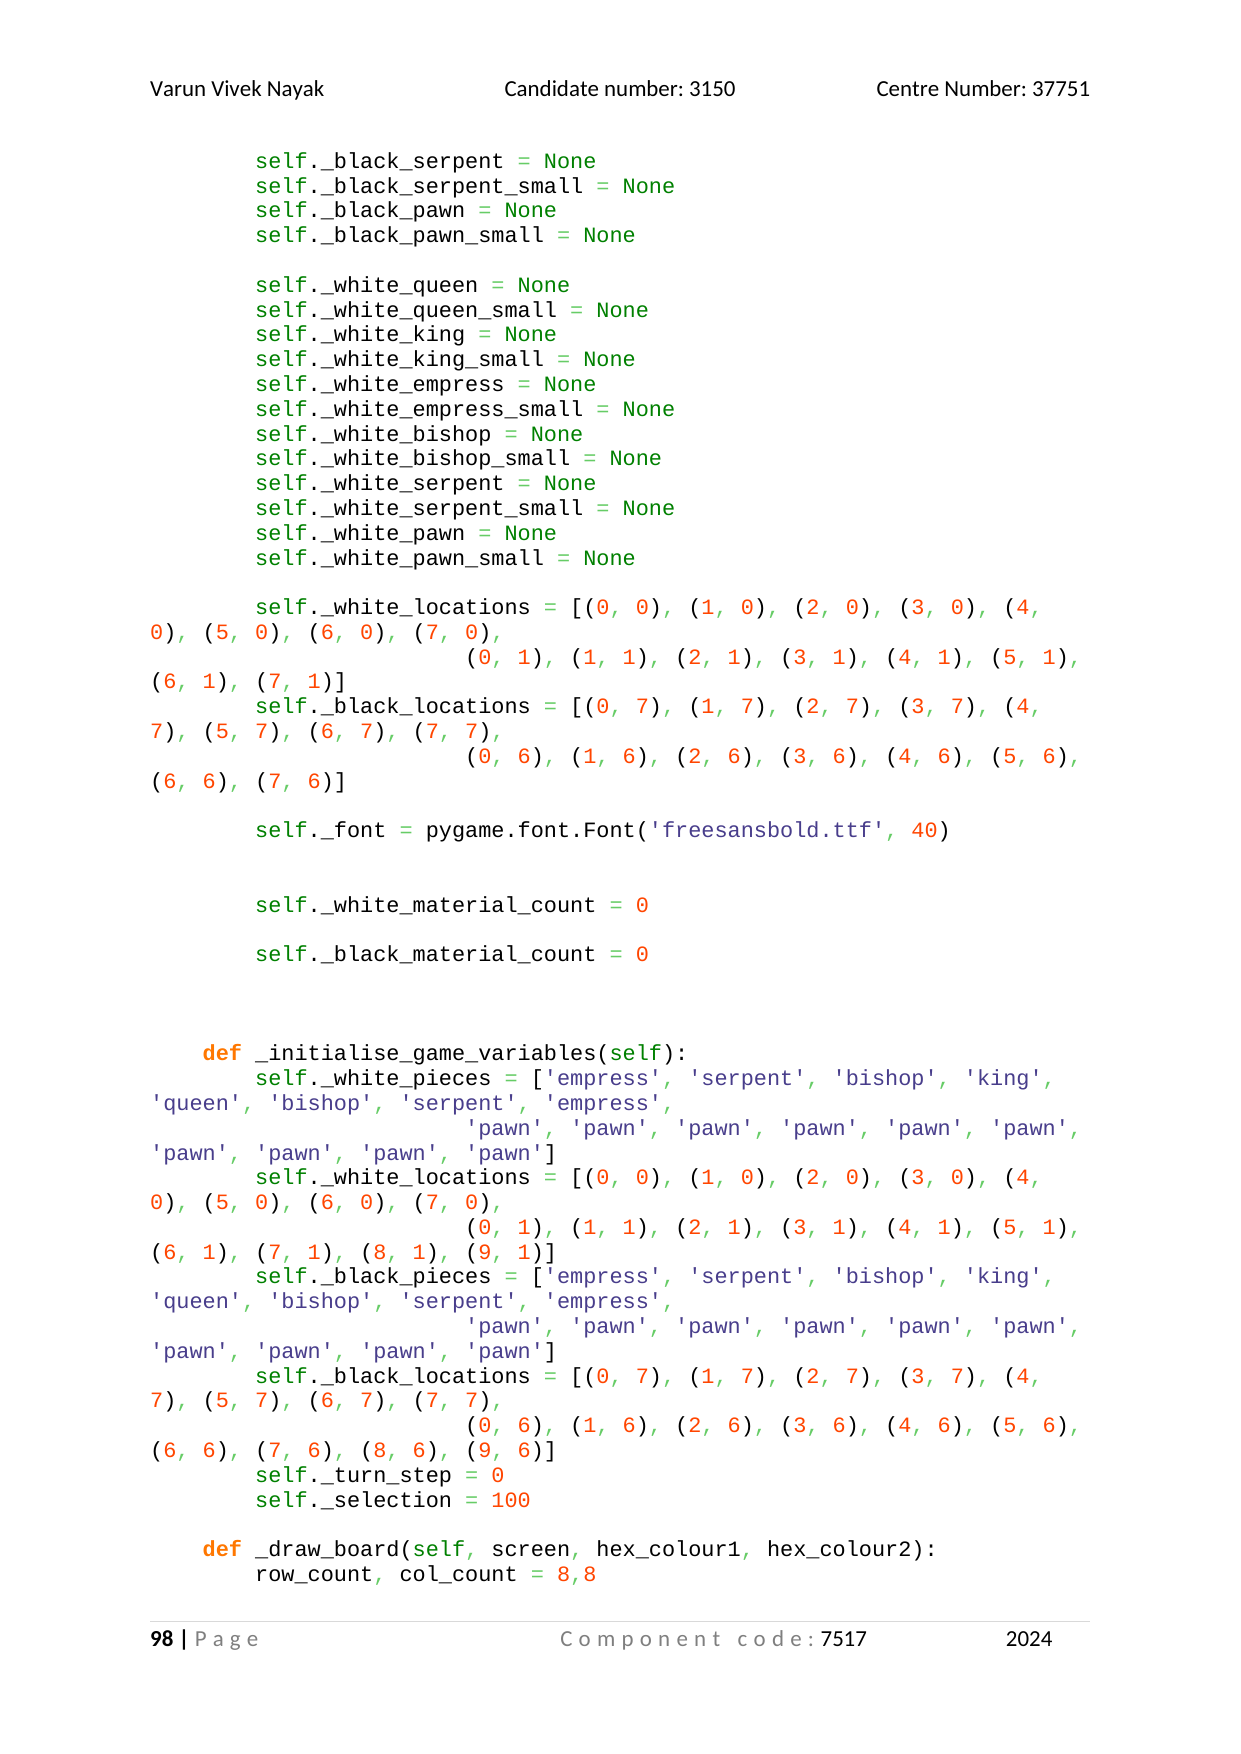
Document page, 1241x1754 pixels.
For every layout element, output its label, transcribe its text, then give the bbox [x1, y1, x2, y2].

text self._white_bishop_small = None [150, 447, 1090, 472]
text self._black_material_count = 0 [150, 943, 1090, 968]
text self._white_king_small = None [150, 348, 1090, 373]
text def _initialise_game_variables(self): [150, 1042, 1090, 1067]
text self._black_serpent_small = None [150, 175, 1090, 199]
text self._white_queen = None [150, 274, 1090, 299]
text self._white_bishop = None [150, 423, 1090, 447]
text self._white_pawn = None [150, 522, 1090, 547]
text self._black_pawn = None [150, 199, 1090, 224]
text self._white_locations = [(0, 0), (1, 0), (2, 0), (3, 0), (4, 0), (5, 0), (6, 0), (7, 0), [150, 596, 1090, 646]
text self._white_serpent = None [150, 472, 1090, 497]
text self._white_empress_small = None [150, 398, 1090, 423]
text def _draw_board(self, screen, hex_colour1, hex_colour2): [150, 1538, 1090, 1563]
text (0, 1), (1, 1), (2, 1), (3, 1), (4, 1), (5, 1), (6, 1), (7, 1), (8, 1), (9, 1)] [150, 1216, 1090, 1266]
text self._white_locations = [(0, 0), (1, 0), (2, 0), (3, 0), (4, 0), (5, 0), (6, 0), (7, 0), [150, 1166, 1090, 1216]
text self._font = pygame.font.Font('freesansbold.ttf', 40) [150, 819, 1090, 844]
text row_count, col_count = 8,8 [150, 1563, 1090, 1588]
text (0, 6), (1, 6), (2, 6), (3, 6), (4, 6), (5, 6), (6, 6), (7, 6)] [150, 745, 1090, 794]
text self._white_material_count = 0 [150, 894, 1090, 918]
text 'pawn', 'pawn', 'pawn', 'pawn', 'pawn', 'pawn', 'pawn', 'pawn', 'pawn', 'pawn'] [150, 1315, 1090, 1365]
text self._black_pieces = ['empress', 'serpent', 'bishop', 'king', 'queen', 'bishop', 'serpent', 'empress', [150, 1266, 1090, 1315]
text self._white_empress = None [150, 373, 1090, 398]
text self._black_pawn_small = None [150, 224, 1090, 249]
text self._turn_step = 0 [150, 1464, 1090, 1489]
text 'pawn', 'pawn', 'pawn', 'pawn', 'pawn', 'pawn', 'pawn', 'pawn', 'pawn', 'pawn'] [150, 1117, 1090, 1166]
text self._black_locations = [(0, 7), (1, 7), (2, 7), (3, 7), (4, 7), (5, 7), (6, 7), (7, 7), [150, 695, 1090, 745]
text self._white_serpent_small = None [150, 497, 1090, 522]
text self._selection = 100 [150, 1489, 1090, 1513]
text self._white_pawn_small = None [150, 547, 1090, 571]
text (0, 6), (1, 6), (2, 6), (3, 6), (4, 6), (5, 6), (6, 6), (7, 6), (8, 6), (9, 6)] [150, 1414, 1090, 1464]
text self._white_king = None [150, 323, 1090, 348]
text self._white_pieces = ['empress', 'serpent', 'bishop', 'king', 'queen', 'bishop', 'serpent', 'empress', [150, 1067, 1090, 1117]
text (0, 1), (1, 1), (2, 1), (3, 1), (4, 1), (5, 1), (6, 1), (7, 1)] [150, 646, 1090, 695]
text self._black_serpent = None [150, 150, 1090, 175]
text self._black_locations = [(0, 7), (1, 7), (2, 7), (3, 7), (4, 7), (5, 7), (6, 7), (7, 7), [150, 1365, 1090, 1414]
text self._white_queen_small = None [150, 299, 1090, 323]
